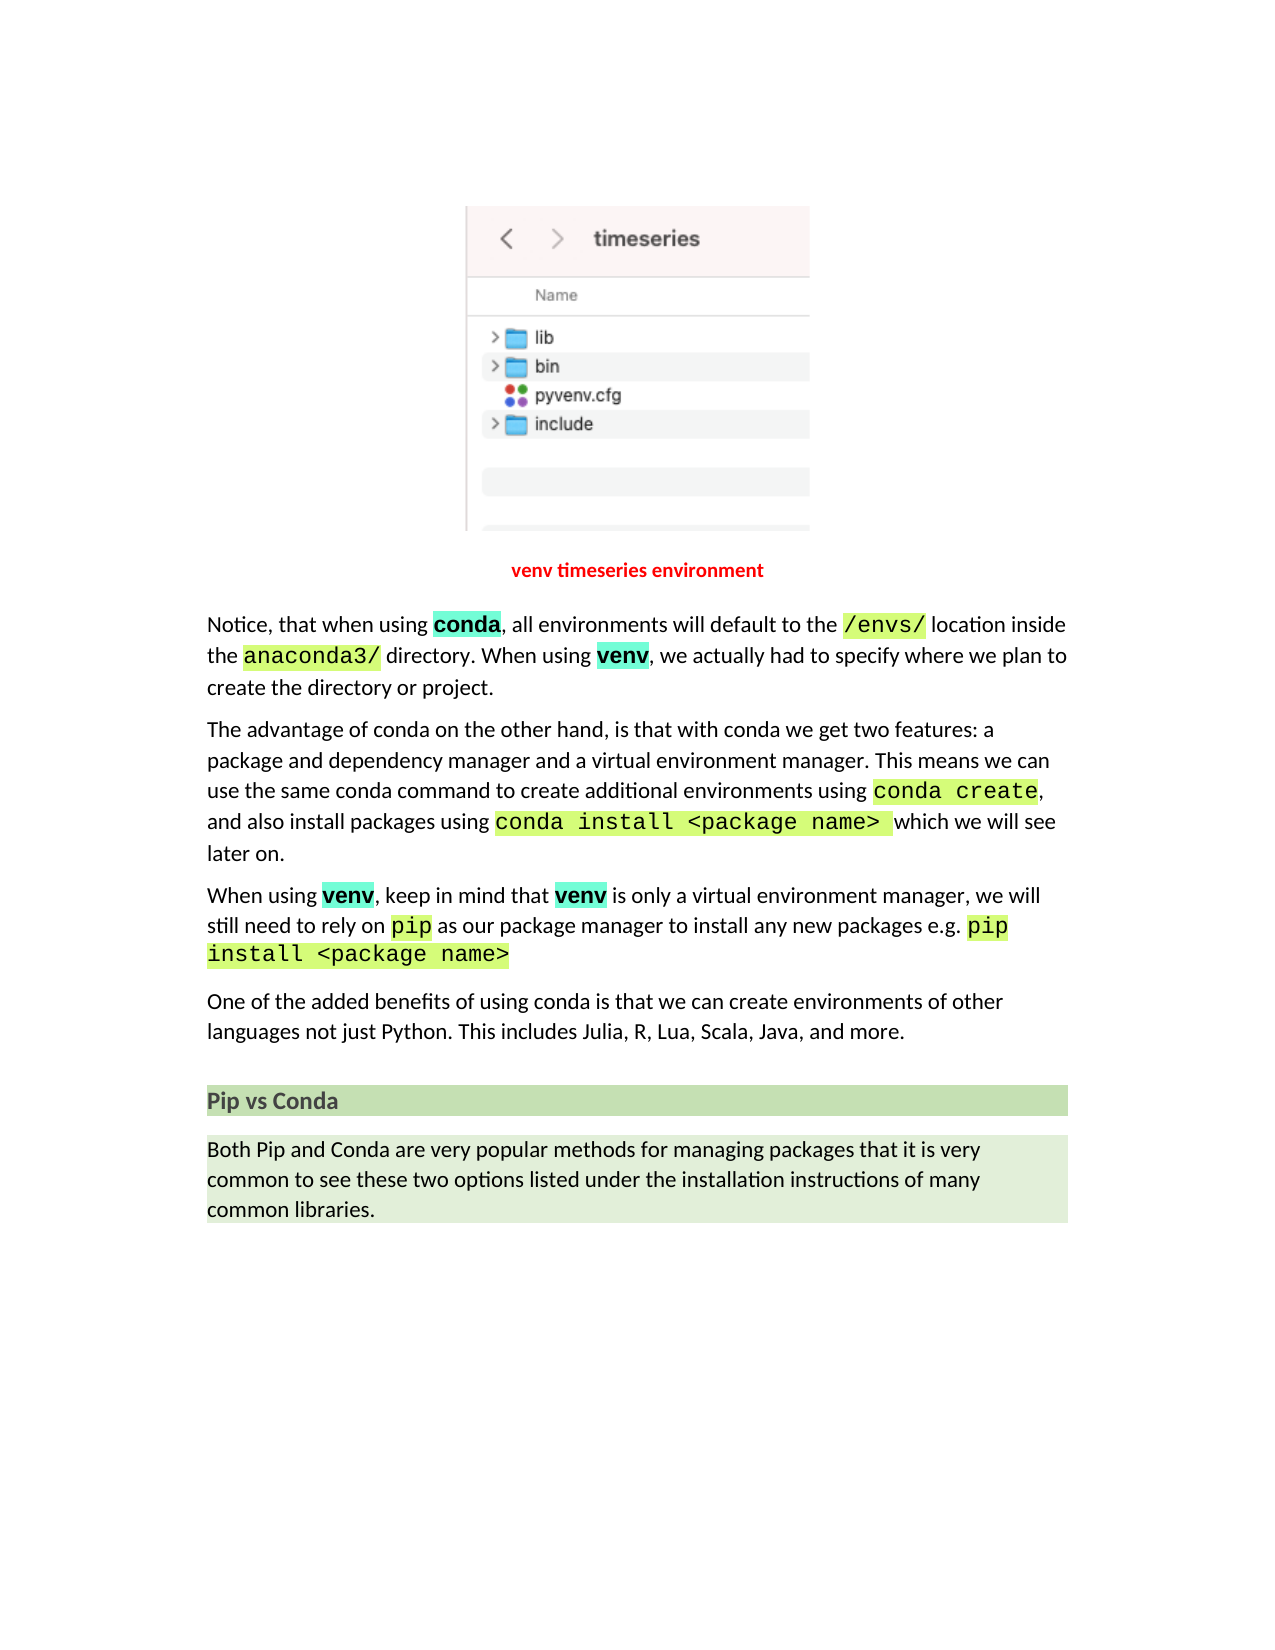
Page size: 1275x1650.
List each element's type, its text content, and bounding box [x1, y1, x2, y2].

text Notice, that when using conda, all environments will default to the /envs/ location inside the anaconda3/ directory. When using venv, we actually had to specify where we plan to create the directory or project. [207, 610, 1068, 701]
picture [465, 206, 810, 531]
text When using venv, keep in mind that venv is only a virtual environment manager, we will still need to rely on pip as our package manager to install any new packages e.g. pip install <package name> [207, 881, 1068, 969]
text venv timeseries environment [207, 558, 1068, 583]
text One of the added benefits of using conda is that we can create environments of other languages not just Python. This includes Julia, R, Lua, Scala, Java, and more. [207, 987, 1068, 1046]
text Both Pip and Conda are very popular methods for managing packages that it is very common to see these two options listed under the installation instructions of many common libraries. [207, 1135, 1068, 1223]
subtitle Pip vs Conda [207, 1085, 1068, 1116]
text The advantage of conda on the other hand, is that with conda we get two features: a package and dependency manager and a virtual environment manager. This means we can use the same conda command to create additional environments using conda create, and also install packages using conda install <package name> which we will see later on. [207, 716, 1068, 867]
